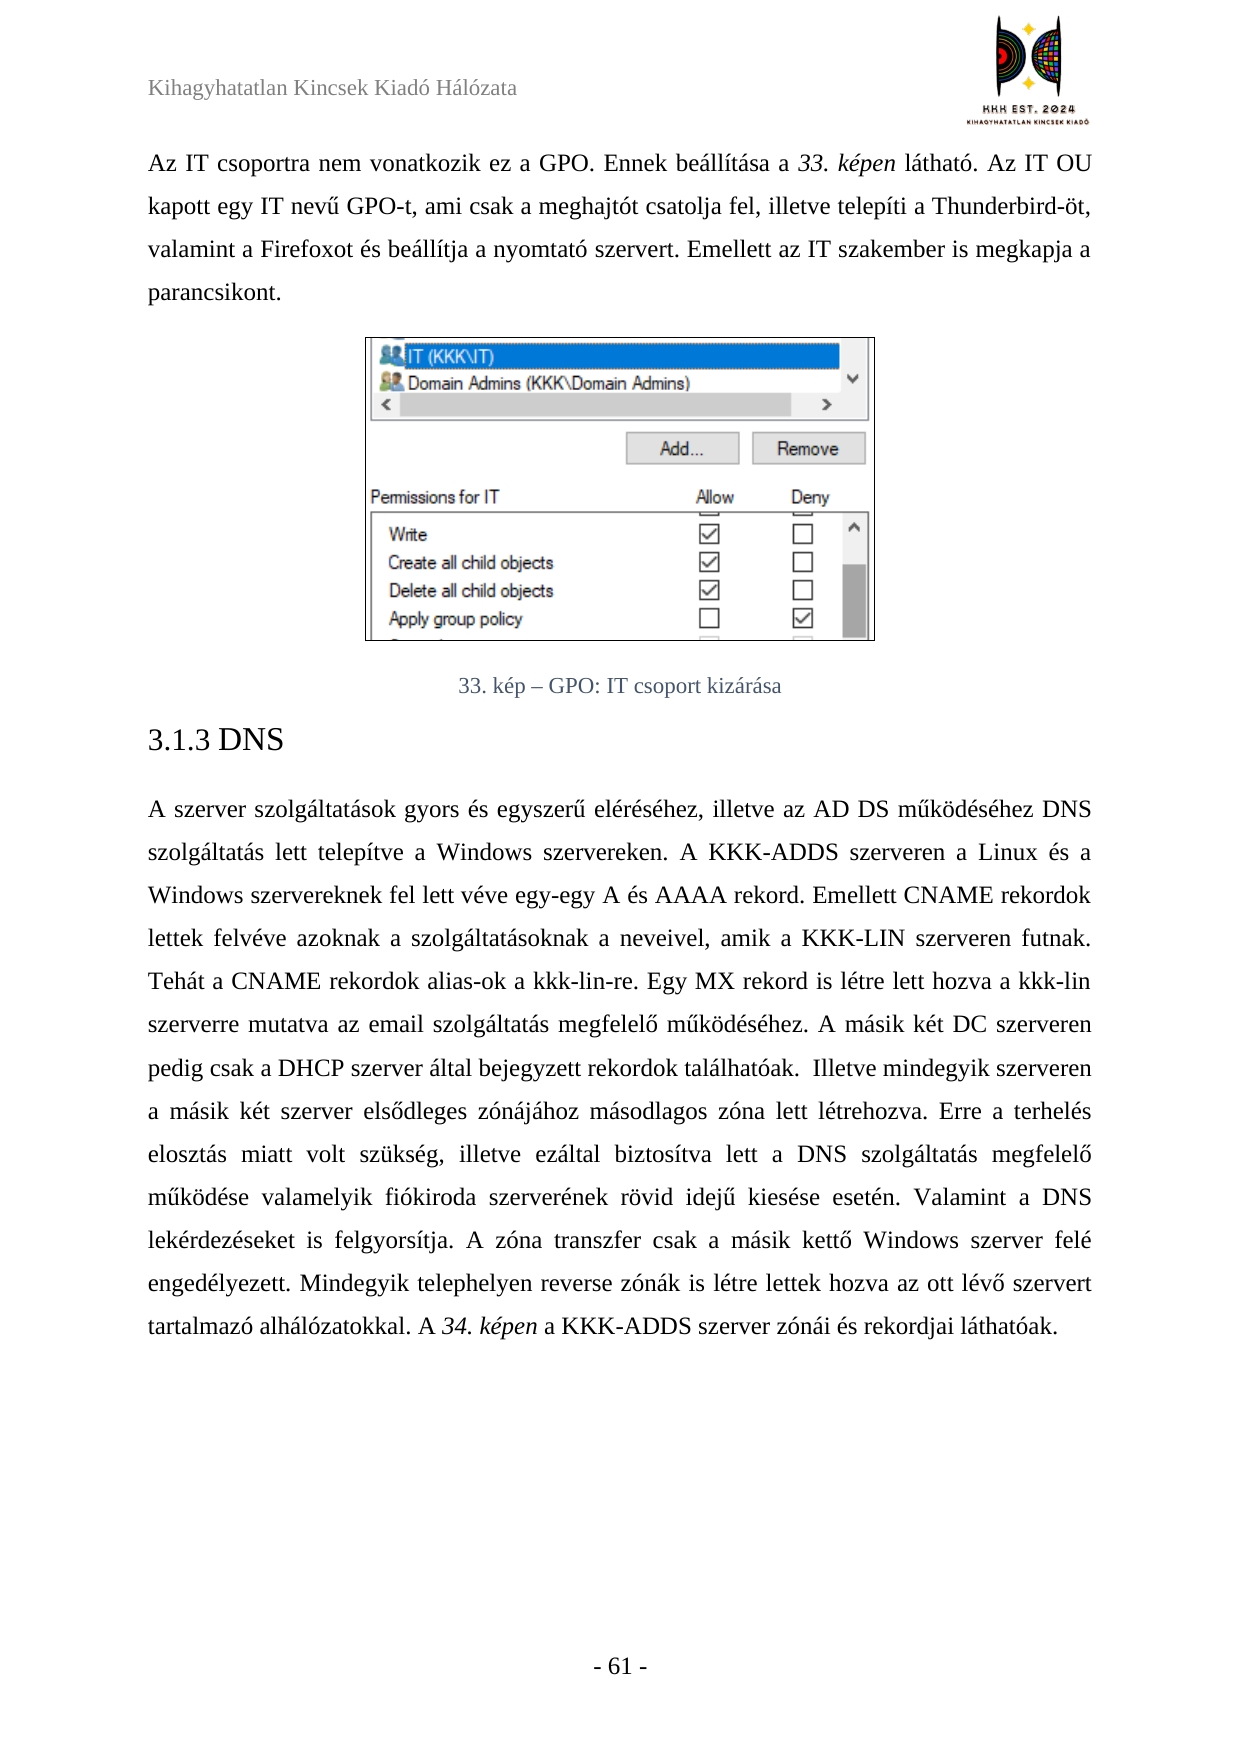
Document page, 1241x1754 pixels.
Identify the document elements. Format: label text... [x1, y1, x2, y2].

text Az IT csoportra nem vonatkozik ez a GPO. Ennek beállítása a 33. képen látható. Az IT OU kapott egy IT nevű GPO-t, ami csak a meghajtót csatolja fel, illetve telepíti a Thunderbird-öt, valamint a Firefoxot és beállítja a nyomtató szervert. Emellett az IT szakember is megkapja a parancsikont. [148, 148, 1093, 306]
picture [366, 338, 874, 640]
text 33. kép – GPO: IT csoport kizárása [148, 672, 1093, 699]
text A szerver szolgáltatások gyors és egyszerű eléréséhez, illetve az AD DS működéséhez DNS szolgáltatás lett telepítve a Windows szervereken. A KKK-ADDS szerveren a Linux és a Windows szervereknek fel lett véve egy-egy A és AAAA rekord. Emellett CNAME rekordok lettek felvéve azoknak a szolgáltatásoknak a neveivel, amik a KKK-LIN szerveren futnak. Tehát a CNAME rekordok alias-ok a kkk-lin-re. Egy MX rekord is létre lett hozva a kkk-lin szerverre mutatva az email szolgáltatás megfelelő működéséhez. A másik két DC szerveren pedig csak a DHCP szerver által bejegyzett rekordok találhatóak. Illetve mindegyik szerveren a másik két szerver elsődleges zónájához másodlagos zóna lett létrehozva. Erre a terhelés elosztás miatt volt szükség, illetve ezáltal biztosítva lett a DNS szolgáltatás megfelelő működése valamelyik fiókiroda szerverének rövid idejű kiesése esetén. Valamint a DNS lekérdezéseket is felgyorsítja. A zóna transzfer csak a másik kettő Windows szerver felé engedélyezett. Mindegyik telephelyen reverse zónák is létre lettek hozva az ott lévő szervert tartalmazó alhálózatokkal. A 34. képen a KKK-ADDS szerver zónái és rekordjai láthatóak. [148, 794, 1093, 1340]
text 3.1.3 DNS [148, 720, 1093, 758]
picture [958, 4, 1094, 130]
